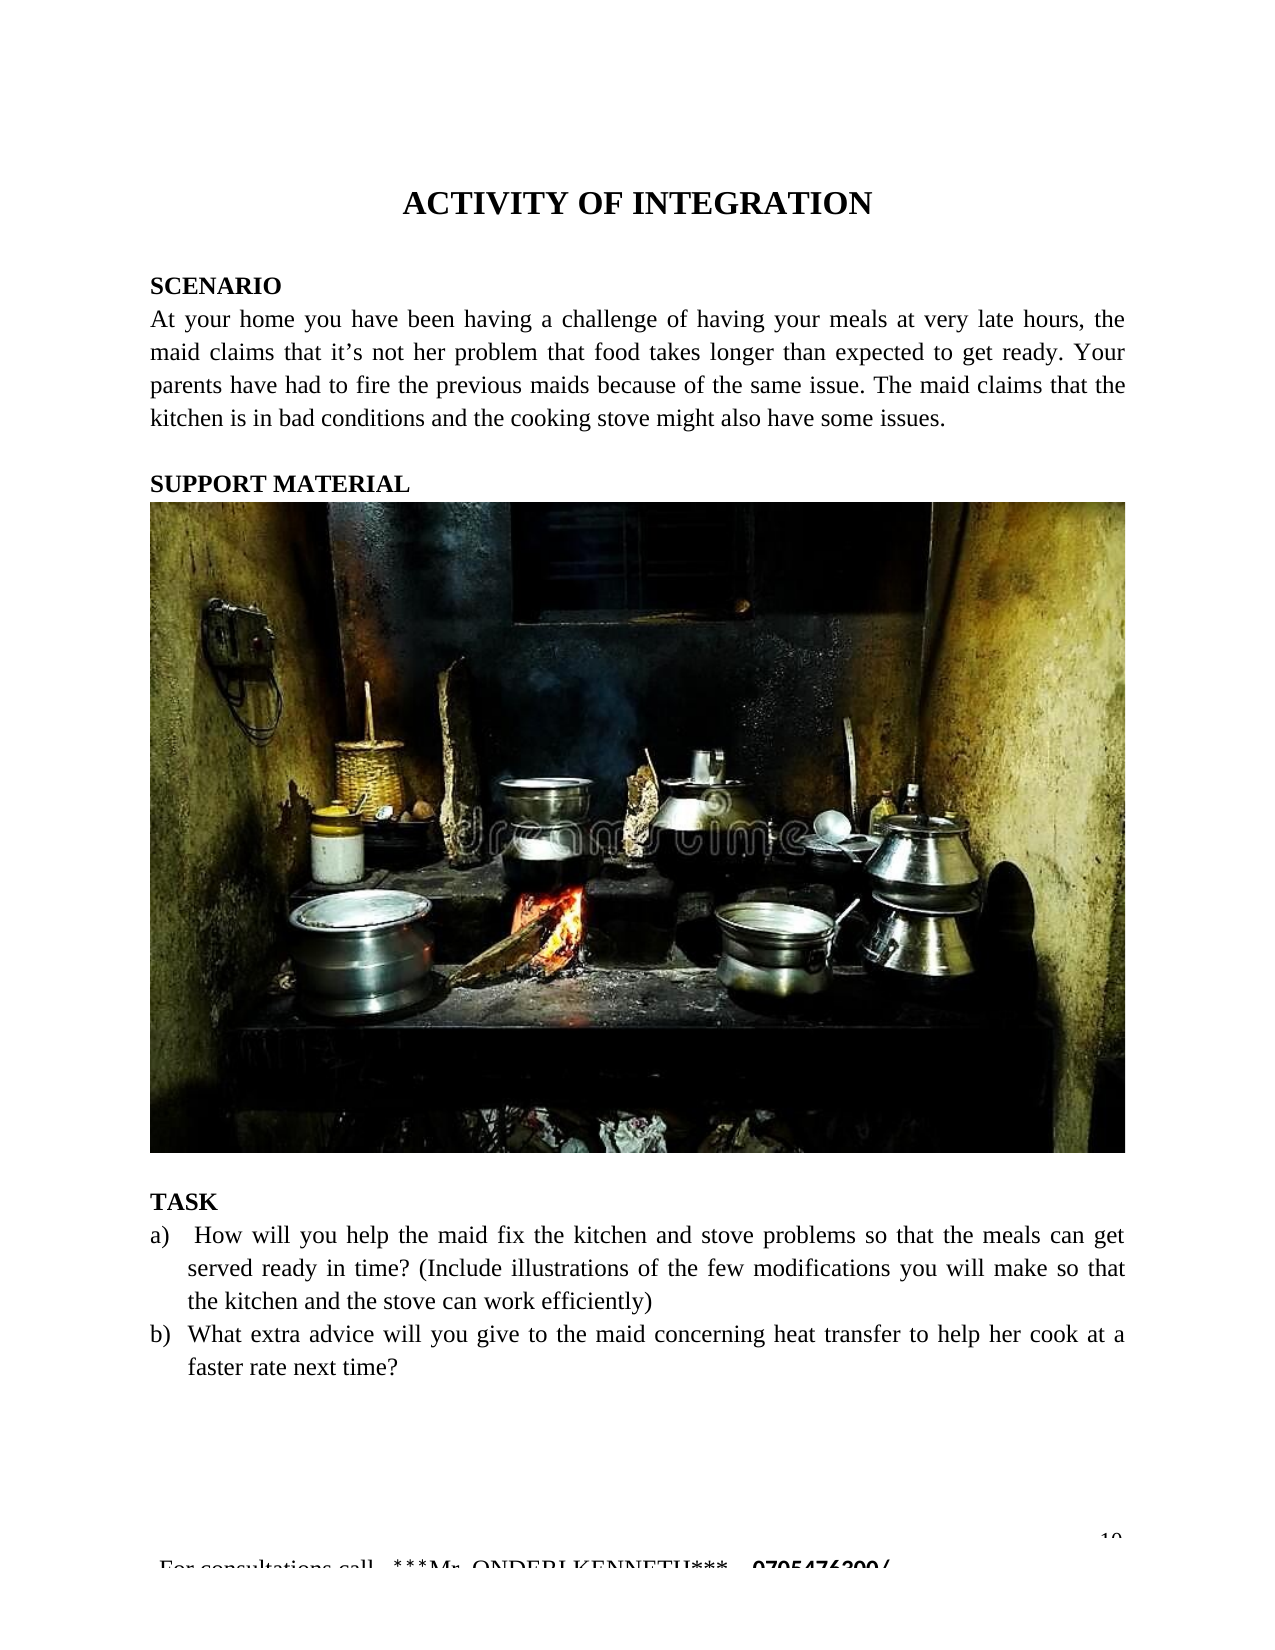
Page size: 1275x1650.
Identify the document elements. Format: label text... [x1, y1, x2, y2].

list How will you help the maid fix the kitchen and stove problems so that the meals can get served ready in time? (Include illustrations of the few modifications you will make so that the kitchen and the stove can work efficiently) [150, 1220, 1125, 1315]
text TASK [150, 1187, 1219, 1216]
list What extra advice will you give to the maid concerning heat transfer to help her cook at a faster rate next time? [150, 1319, 1126, 1381]
subtitle ACTIVITY OF INTEGRATION [102, 183, 1173, 221]
text SUPPORT MATERIAL [150, 469, 1219, 498]
text SCENARIO [150, 271, 1219, 300]
picture [150, 502, 1126, 1153]
text At your home you have been having a challenge of having your meals at very late hours, the maid claims that it’s not her problem that food takes longer than expected to get ready. Your parents have had to fire the previous maids because of the same issue. The maid claims that the kitchen is in bad conditions and the cooking stove might also have some issues. [150, 304, 1126, 432]
